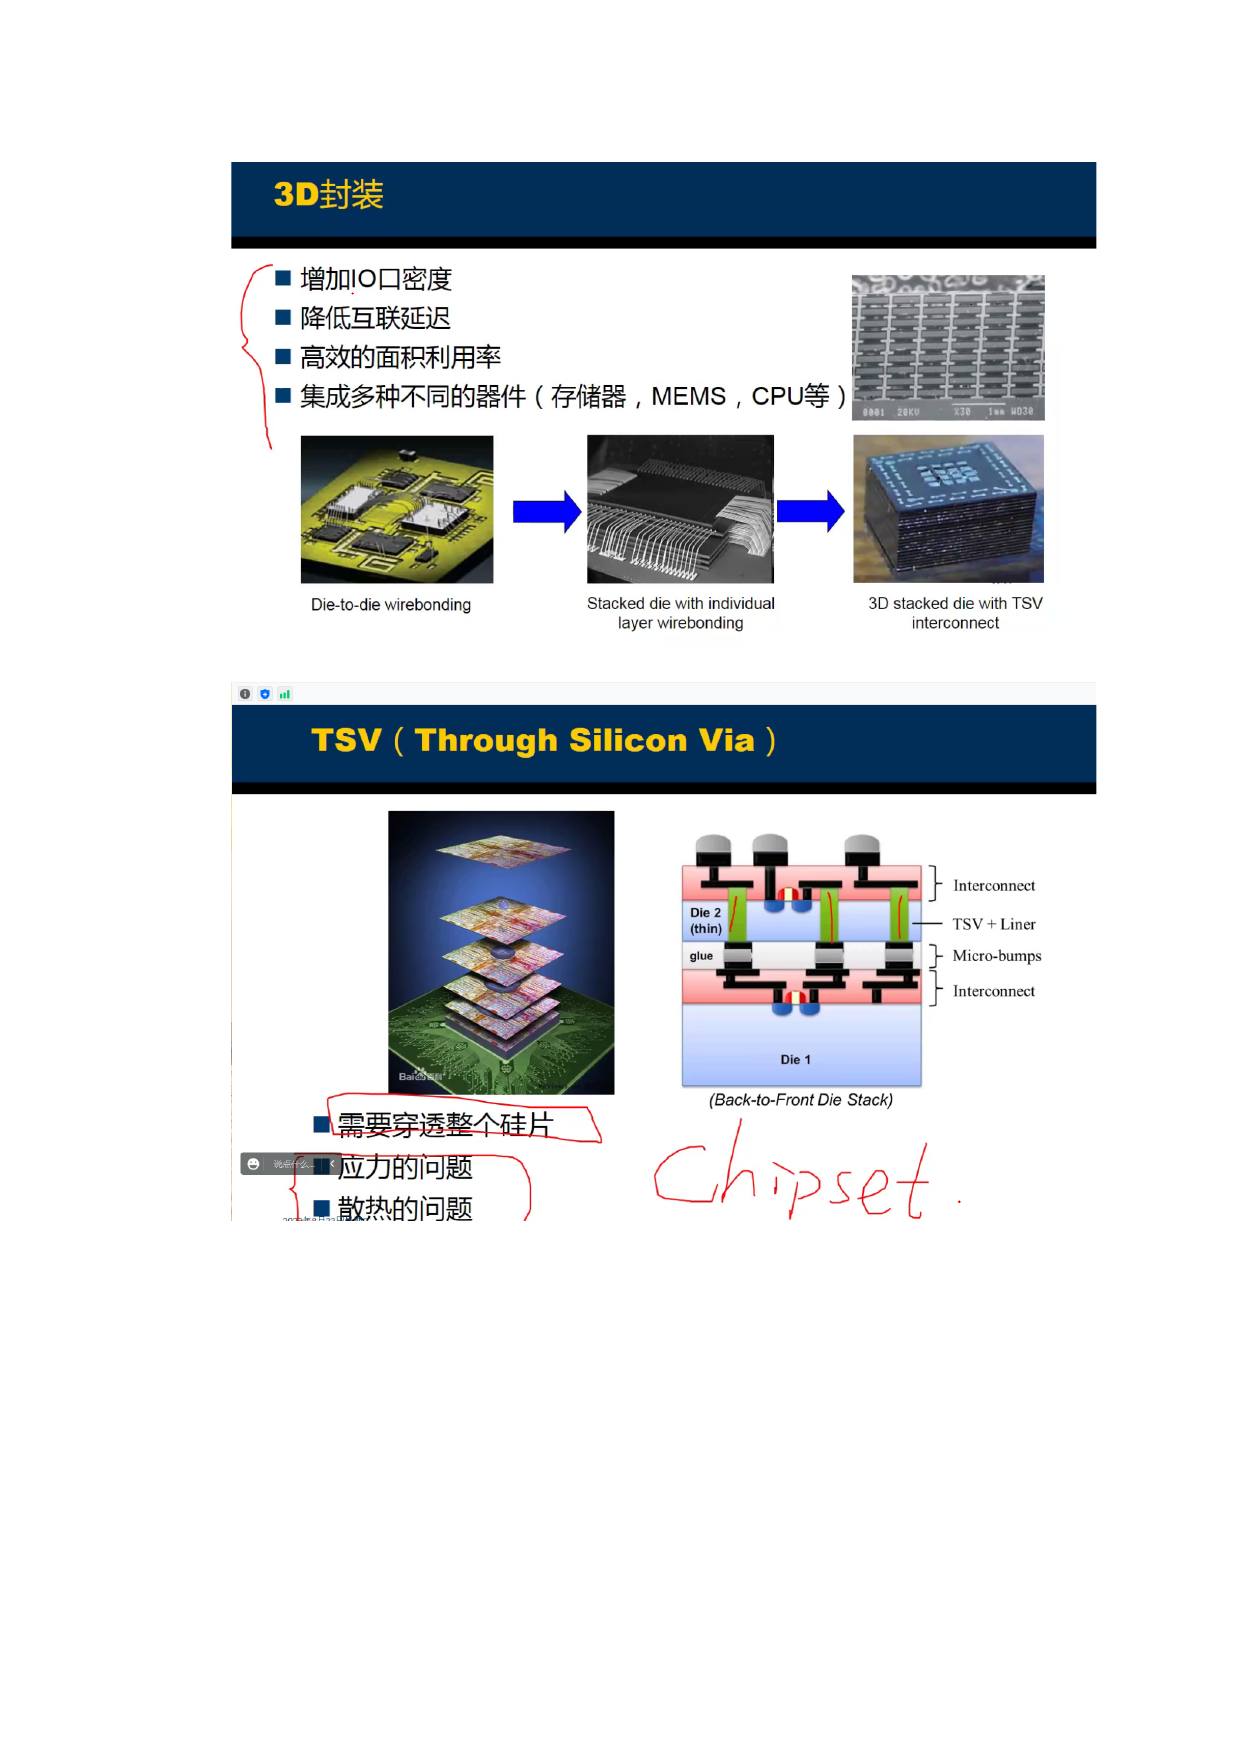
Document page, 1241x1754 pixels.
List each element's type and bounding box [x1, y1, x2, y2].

picture [231, 682, 1097, 1221]
picture [231, 162, 1097, 668]
